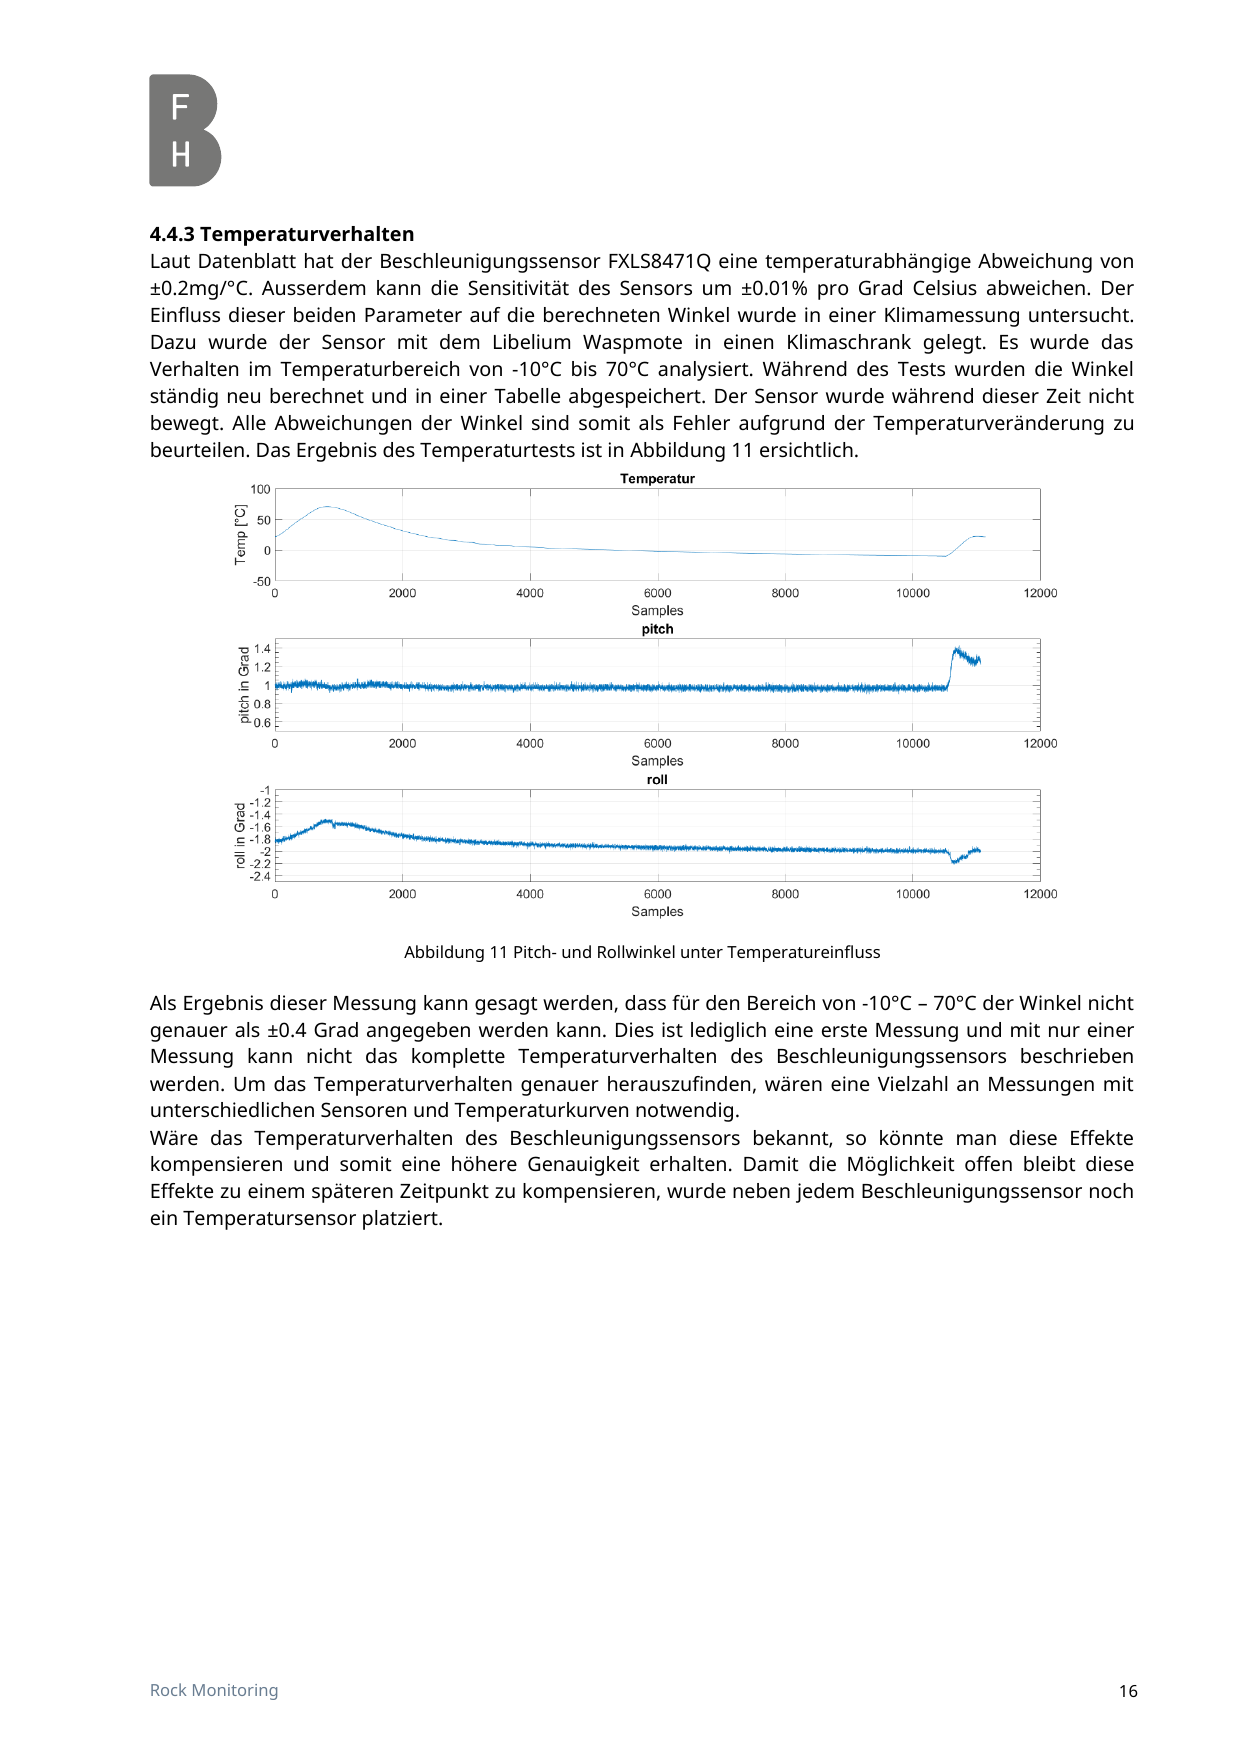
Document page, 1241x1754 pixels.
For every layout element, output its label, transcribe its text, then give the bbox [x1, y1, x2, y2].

text Laut Datenblatt hat der Beschleunigungssensor FXLS8471Q eine temperaturabhängige Abweichung von ±0.2mg/°C. Ausserdem kann die Sensitivität des Sensors um ±0.01% pro Grad Celsius abweichen. Der Einfluss dieser beiden Parameter auf die berechneten Winkel wurde in einer Klimamessung untersucht. Dazu wurde der Sensor mit dem Libelium Waspmote in einen Klimaschrank gelegt. Es wurde das Verhalten im Temperaturbereich von -10°C bis 70°C analysiert. Während des Tests wurden die Winkel ständig neu berechnet und in einer Tabelle abgespeichert. Der Sensor wurde während dieser Zeit nicht bewegt. Alle Abweichungen der Winkel sind somit als Fehler aufgrund der Temperaturveränderung zu beurteilen. Das Ergebnis des Temperaturtests ist in Abbildung 11 ersichtlich. [149, 248, 1136, 463]
text Wäre das Temperaturverhalten des Beschleunigungssensors bekannt, so könnte man diese Effekte kompensieren und somit eine höhere Genauigkeit erhalten. Damit die Möglichkeit offen bleibt diese Effekte zu einem späteren Zeitpunkt zu kompensieren, wurde neben jedem Beschleunigungssensor noch ein Temperatursensor platziert. [149, 1124, 1136, 1232]
text Als Ergebnis dieser Messung kann gesagt werden, dass für den Bereich von -10°C – 70°C der Winkel nicht genauer als ±0.4 Grad angegeben werden kann. Dies ist lediglich eine erste Messung und mit nur einer Messung kann nicht das komplette Temperaturverhalten des Beschleunigungssensors beschrieben werden. Um das Temperaturverhalten genauer herauszufinden, wären eine Vielzahl an Messungen mit unterschiedlichen Sensoren und Temperaturkurven notwendig. [149, 989, 1136, 1124]
subtitle Temperaturverhalten [149, 221, 1136, 248]
picture [216, 463, 1069, 926]
